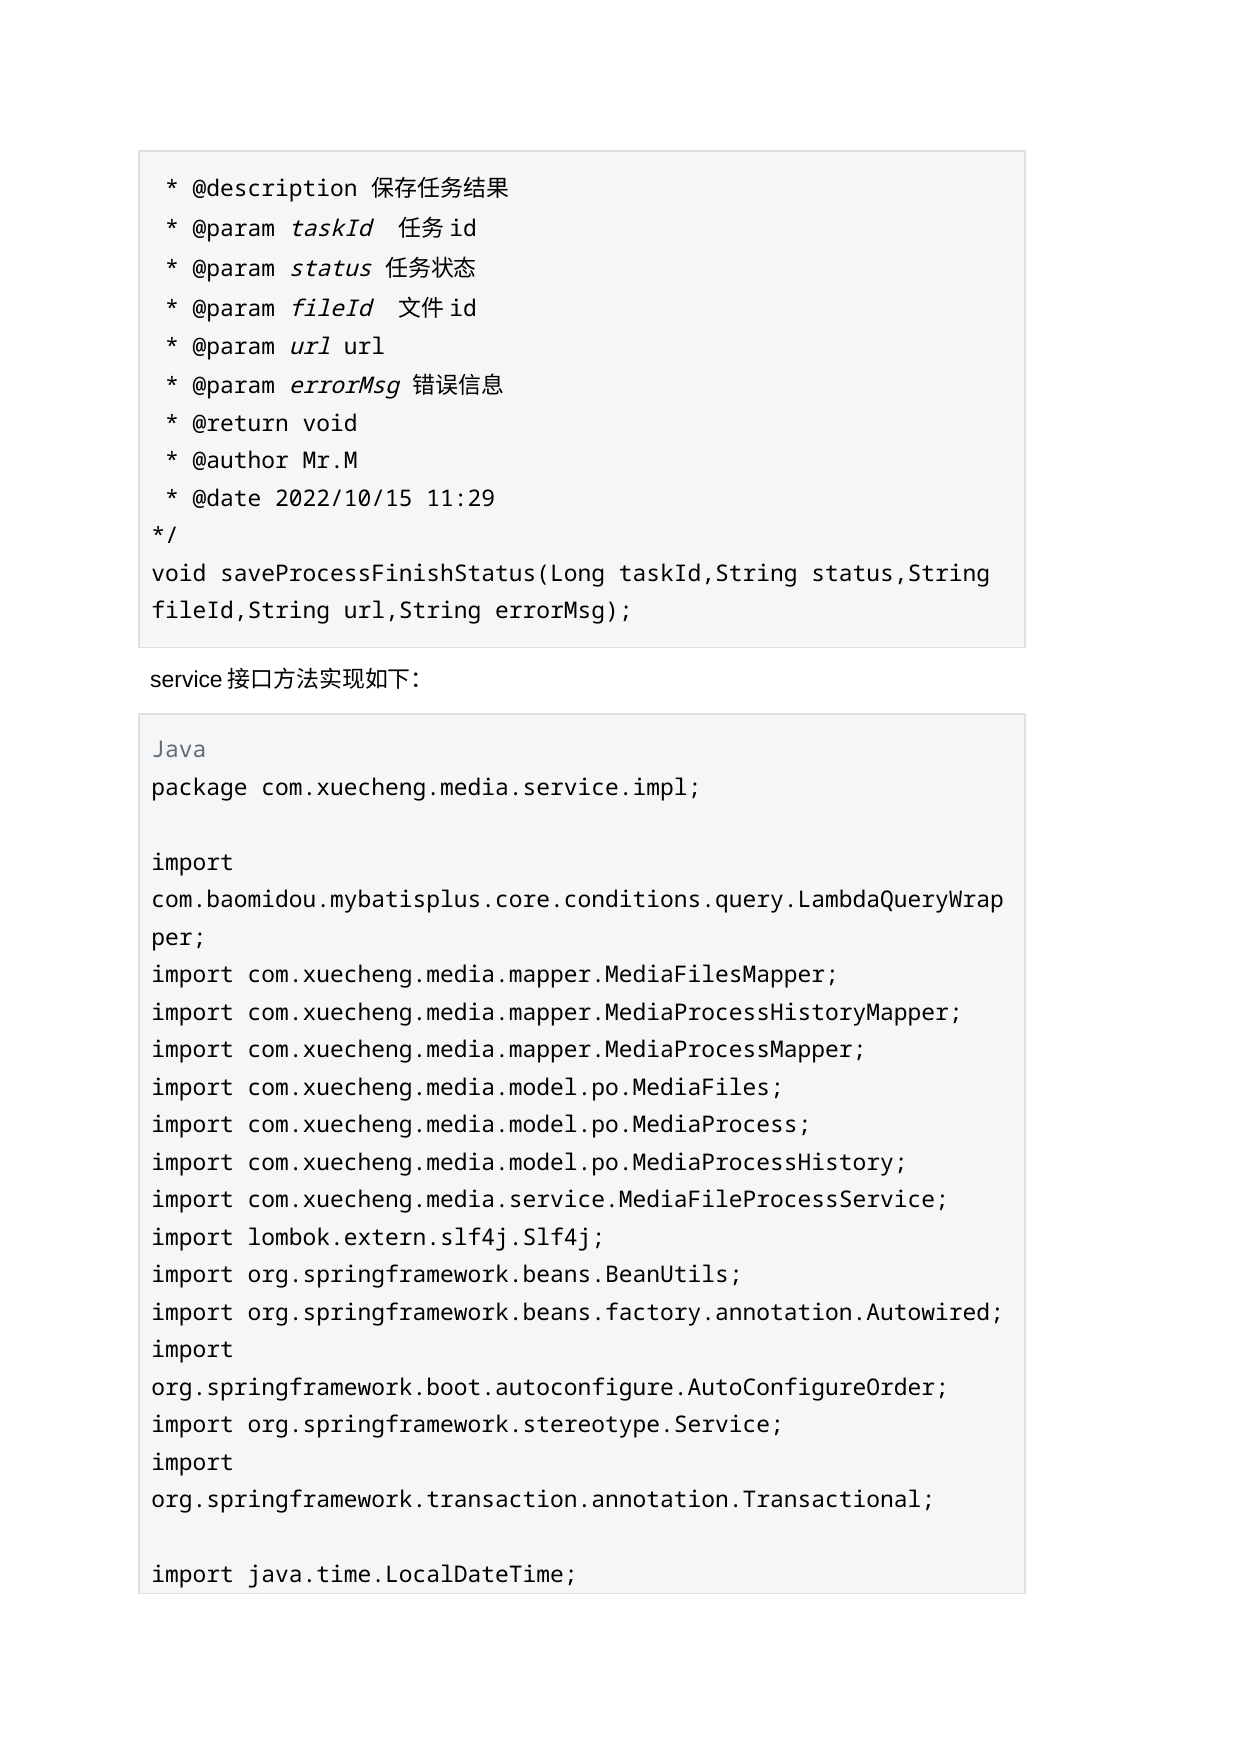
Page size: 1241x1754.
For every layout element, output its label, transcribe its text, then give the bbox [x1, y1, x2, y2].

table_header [140, 715, 1024, 1593]
text service接口方法实现如下： [150, 661, 1090, 694]
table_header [140, 152, 1024, 647]
